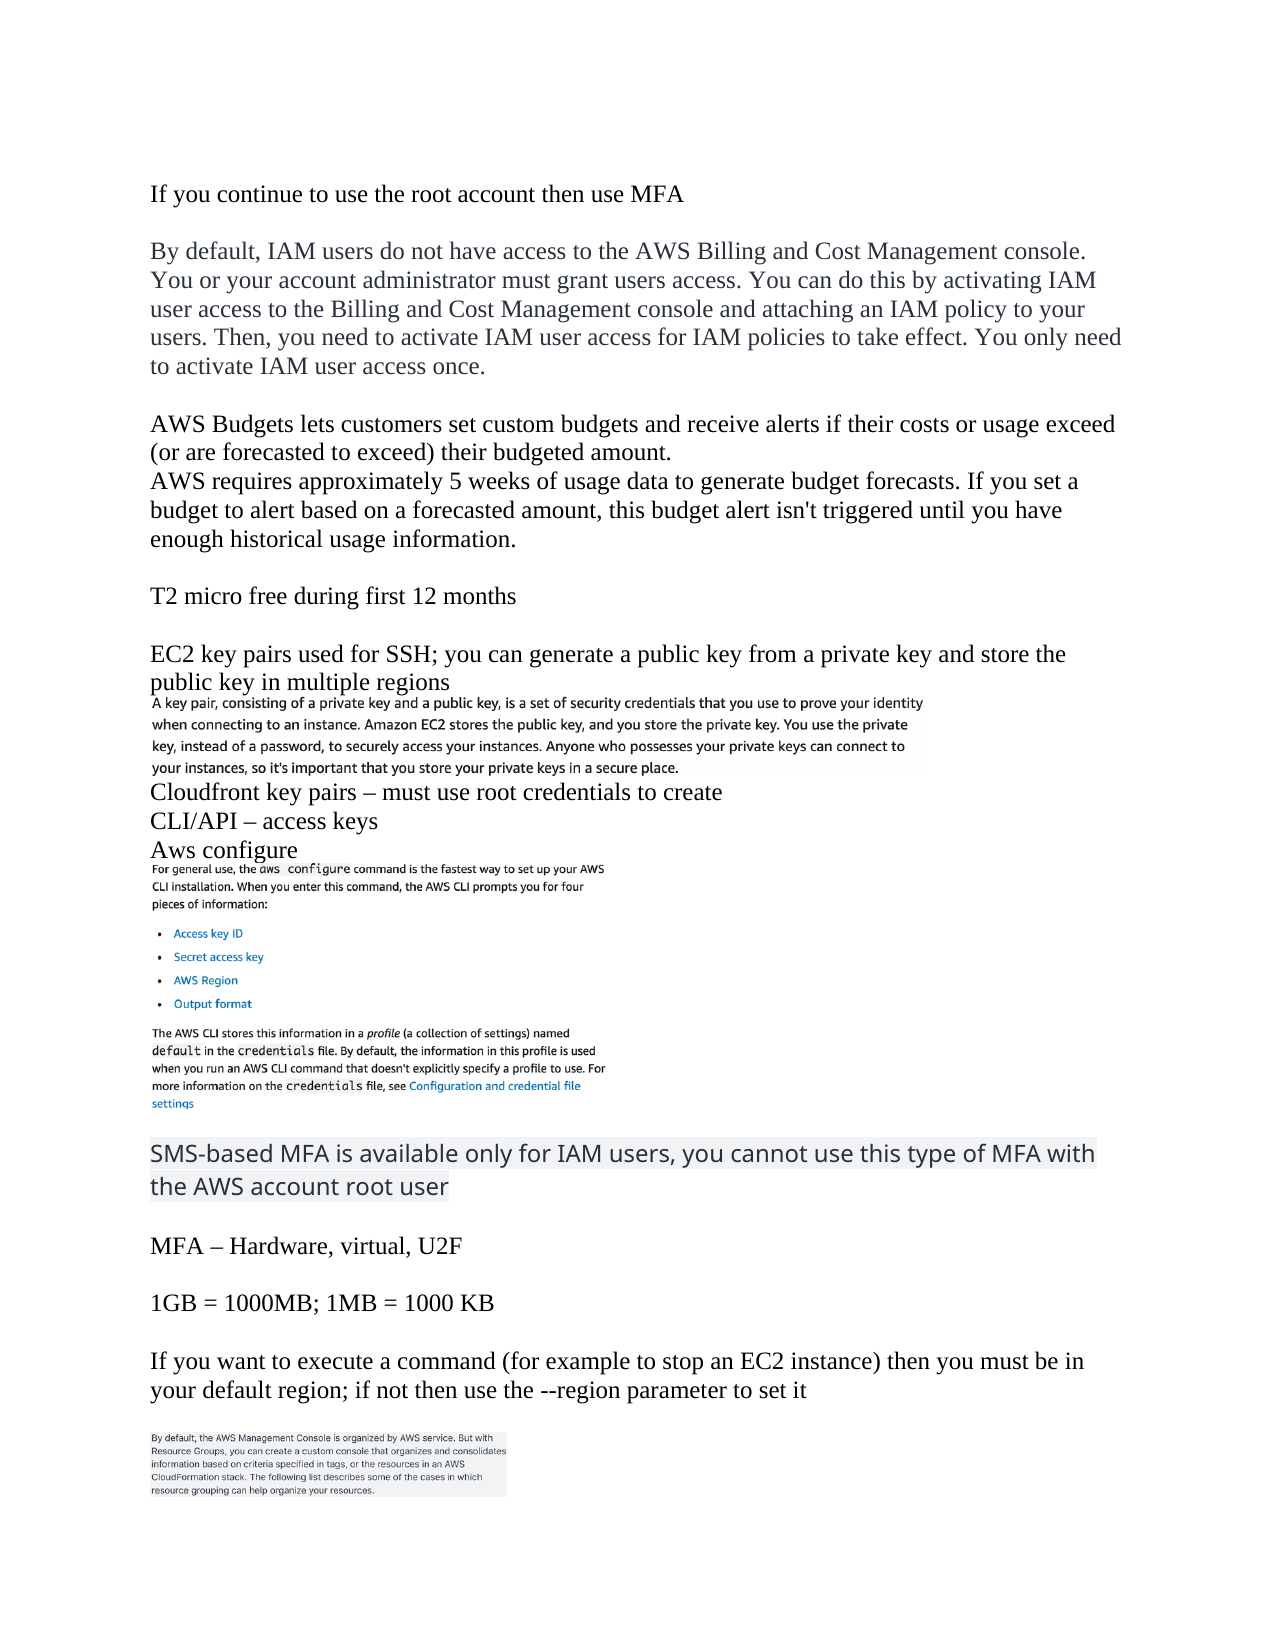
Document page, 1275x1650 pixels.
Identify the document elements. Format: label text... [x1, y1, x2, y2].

text If you want to execute a command (for example to stop an EC2 instance) then you must be in your default region; if not then use the --region parameter to set it [150, 1346, 1125, 1403]
text SMS-based MFA is available only for IAM users, you cannot use this type of MFA with the AWS account root user [150, 1137, 1125, 1202]
picture [150, 863, 612, 1109]
text AWS requires approximately 5 weeks of usage data to generate budget forecasts. If you set a budget to alert based on a forecasted amount, this budget alert isn't triggered until you have enough historical usage information. [150, 466, 1125, 552]
text AWS Budgets lets customers set custom budgets and receive alerts if their costs or usage exceed (or are forecasted to exceed) their budgeted amount. [150, 409, 1125, 466]
text CLI/API – access keys [150, 806, 1125, 835]
text Aws configure [150, 835, 1125, 864]
picture [150, 696, 925, 778]
text Cloudfront key pairs – must use root credentials to create [150, 777, 1125, 806]
text 1GB = 1000MB; 1MB = 1000 KB [150, 1288, 1125, 1317]
picture [150, 1432, 507, 1497]
text By default, IAM users do not have access to the AWS Billing and Cost Management console. You or your account administrator must grant users access. You can do this by activating IAM user access to the Billing and Cost Management console and attaching an IAM policy to your users. Then, you need to activate IAM user access for IAM policies to take effect. You only need to activate IAM user access once. [150, 236, 1125, 380]
text If you continue to use the root account then use MFA [150, 179, 1125, 207]
text MFA – Hardware, virtual, U2F [150, 1231, 1125, 1260]
text T2 micro free during first 12 months [150, 581, 1125, 610]
text EC2 key pairs used for SSH; you can generate a public key from a private key and store the public key in multiple regions [150, 639, 1125, 696]
